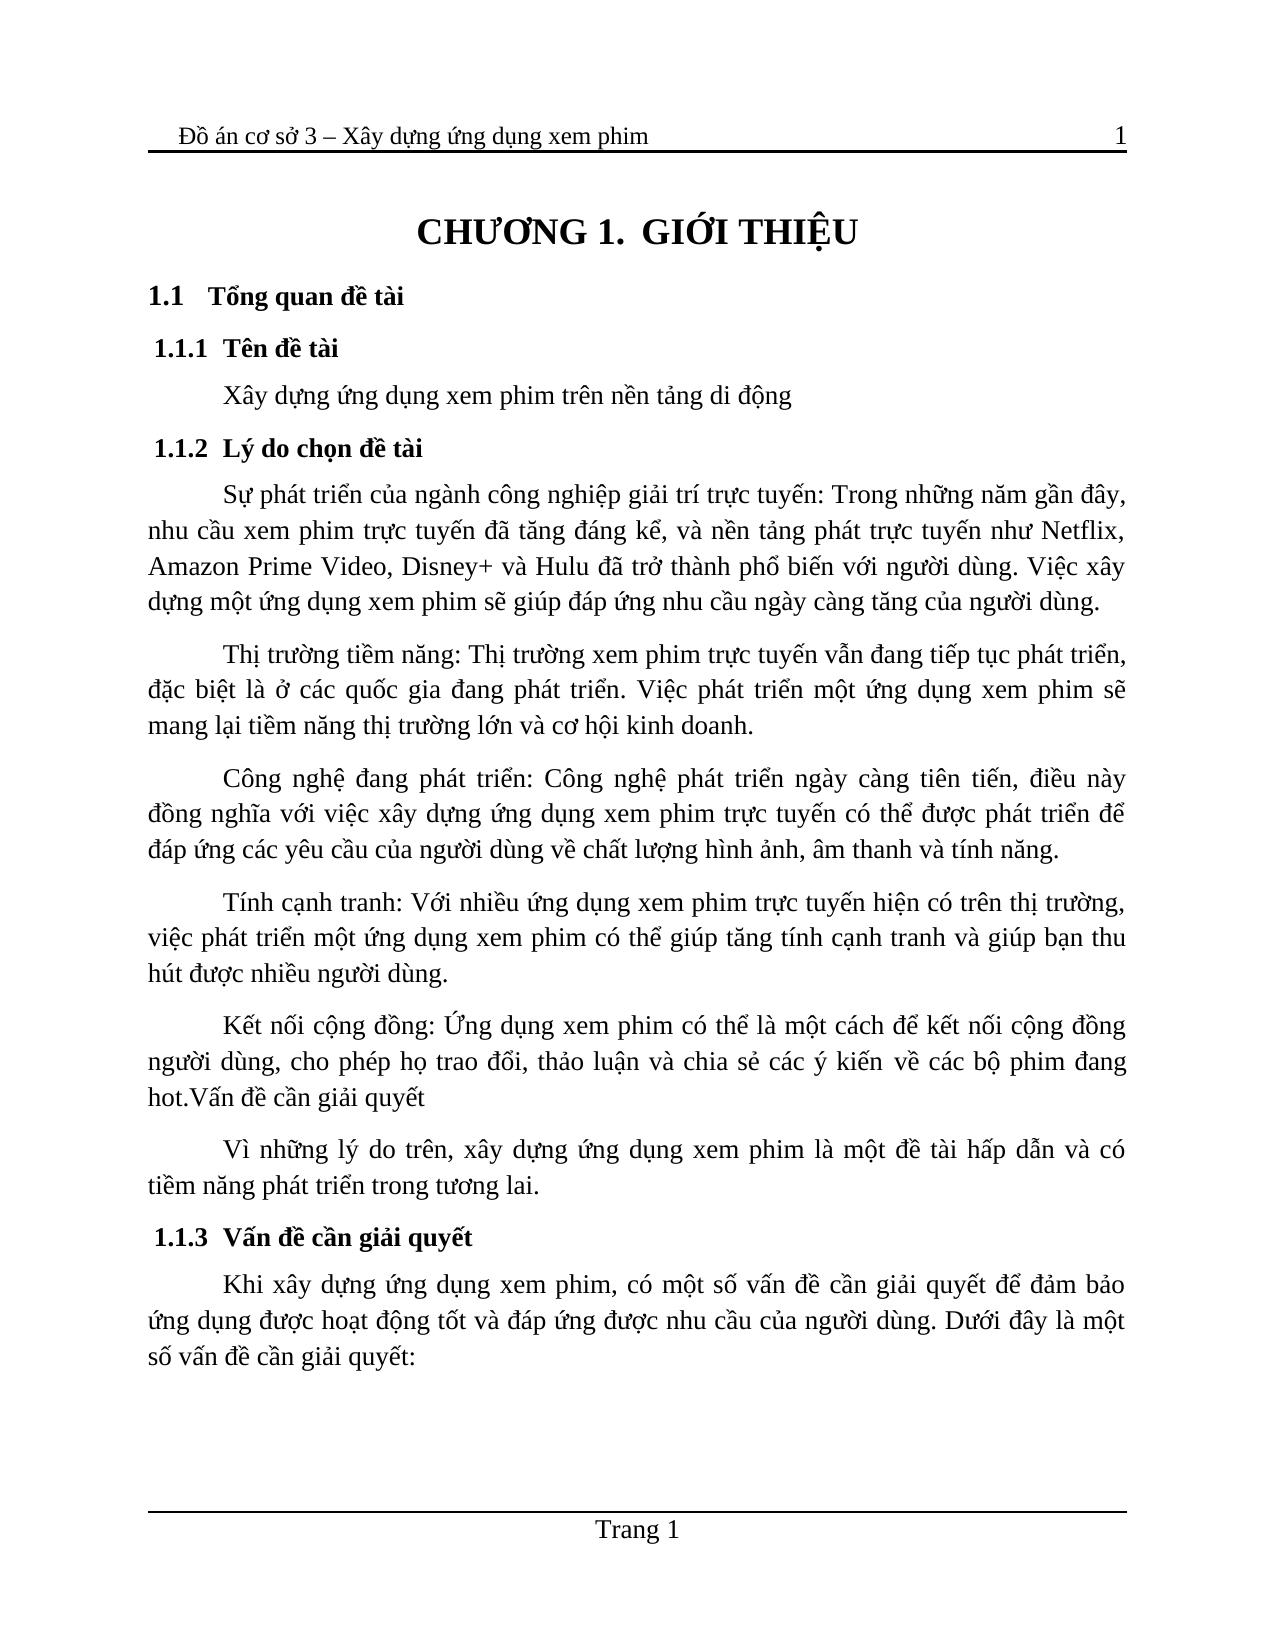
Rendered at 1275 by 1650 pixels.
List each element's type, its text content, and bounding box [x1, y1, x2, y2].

text Sự phát triển của ngành công nghiệp giải trí trực tuyến: Trong những năm gần đây, nhu cầu xem phim trực tuyến đã tăng đáng kể, và nền tảng phát trực tuyến như Netflix, Amazon Prime Video, Disney+ và Hulu đã trở thành phổ biến với người dùng. Việc xây dựng một ứng dụng xem phim sẽ giúp đáp ứng nhu cầu ngày càng tăng của người dùng. [148, 478, 1127, 617]
text Kết nối cộng đồng: Ứng dụng xem phim có thể là một cách để kết nối cộng đồng người dùng, cho phép họ trao đổi, thảo luận và chia sẻ các ý kiến ​​về các bộ phim đang hot.Vấn đề cần giải quyết [148, 1009, 1127, 1112]
text Thị trường tiềm năng: Thị trường xem phim trực tuyến vẫn đang tiếp tục phát triển, đặc biệt là ở các quốc gia đang phát triển. Việc phát triển một ứng dụng xem phim sẽ mang lại tiềm năng thị trường lớn và cơ hội kinh doanh. [148, 638, 1127, 741]
subtitle Tổng quan đề tài [148, 278, 1127, 312]
text Công nghệ đang phát triển: Công nghệ phát triển ngày càng tiên tiến, điều này đồng nghĩa với việc xây dựng ứng dụng xem phim trực tuyến có thể được phát triển để đáp ứng các yêu cầu của người dùng về chất lượng hình ảnh, âm thanh và tính năng. [148, 762, 1127, 864]
text Vì những lý do trên, xây dựng ứng dụng xem phim là một đề tài hấp dẫn và có tiềm năng phát triển trong tương lai. [148, 1133, 1127, 1200]
subtitle Lý do chọn đề tài [154, 432, 1127, 463]
text Tính cạnh tranh: Với nhiều ứng dụng xem phim trực tuyến hiện có trên thị trường, việc phát triển một ứng dụng xem phim có thể giúp tăng tính cạnh tranh và giúp bạn thu hút được nhiều người dùng. [148, 886, 1127, 988]
text Khi xây dựng ứng dụng xem phim, có một số vấn đề cần giải quyết để đảm bảo ứng dụng được hoạt động tốt và đáp ứng được nhu cầu của người dùng. Dưới đây là một số vấn đề cần giải quyết: [148, 1268, 1127, 1371]
subtitle Tên đề tài [154, 333, 1127, 364]
subtitle Vấn đề cần giải quyết [154, 1221, 1127, 1253]
text Xây dựng ứng dụng xem phim trên nền tảng di động [148, 379, 1127, 410]
subtitle GIỚI THIỆU [148, 209, 1127, 252]
